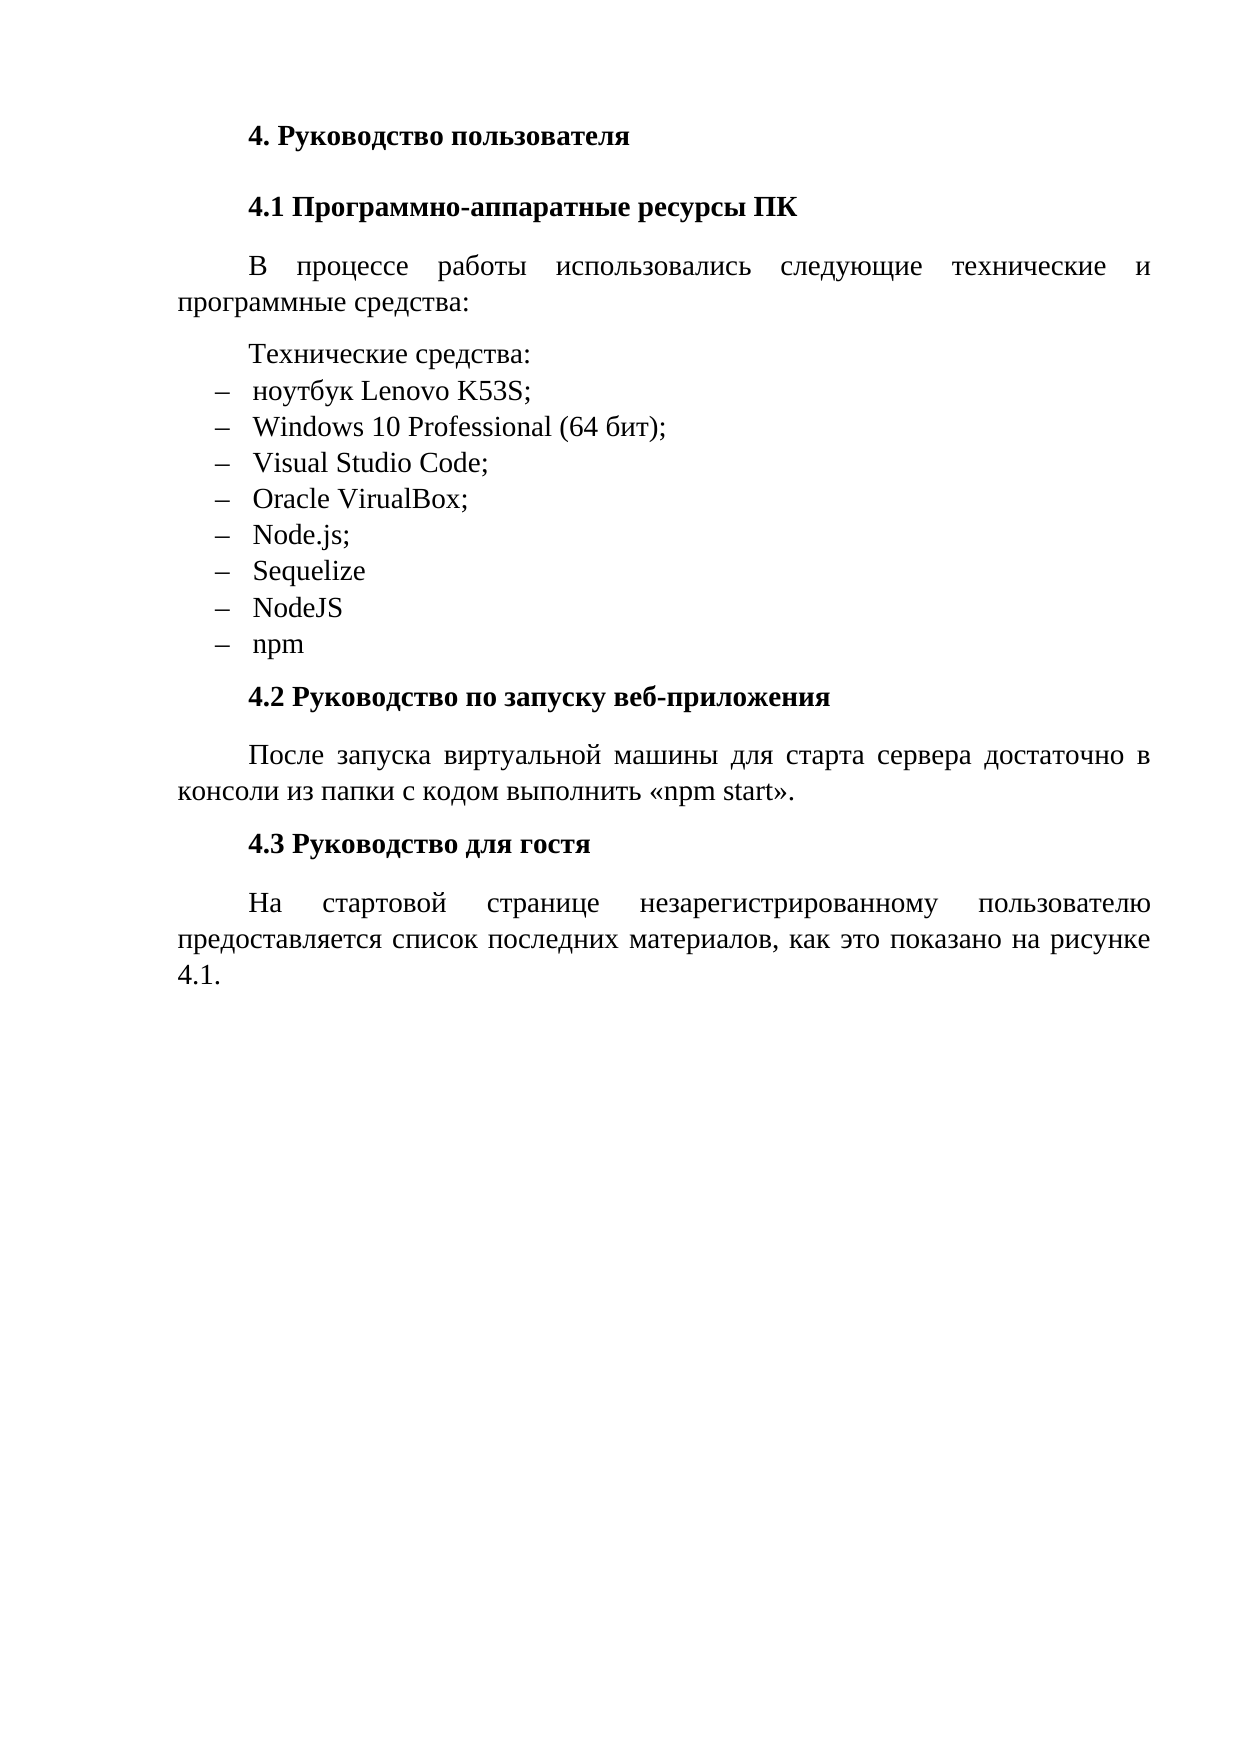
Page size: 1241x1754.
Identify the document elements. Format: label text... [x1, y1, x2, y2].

list NodeJS [215, 590, 1152, 623]
list Node.js; [215, 517, 1152, 551]
list ноутбук Lenovo K53S; [215, 373, 1152, 406]
list Oracle VirualBox; [215, 481, 1152, 515]
text В процессе работы использовались следующие технические и программные средства: [177, 248, 1152, 317]
list npm [215, 626, 1152, 659]
list Visual Studio Code; [215, 445, 1152, 479]
text После запуска виртуальной машины для старта сервера достаточно в консоли из папки с кодом выполнить «npm start». [177, 737, 1152, 807]
text Технические средства: [177, 337, 1152, 370]
list Sequelize [215, 553, 1152, 587]
subtitle 4.3 Руководство для гостя [177, 826, 1152, 860]
text 4. Руководство пользователя [177, 118, 1152, 152]
subtitle 4.2 Руководство по запуску веб-приложения [177, 679, 1152, 712]
subtitle 4.1 Программно-аппаратные ресурсы ПК [177, 189, 1152, 223]
list Windows 10 Professional (64 бит); [215, 409, 1152, 442]
text На стартовой странице незарегистрированному пользователю предоставляется список последних материалов, как это показано на рисунке 4.1. [177, 885, 1152, 991]
